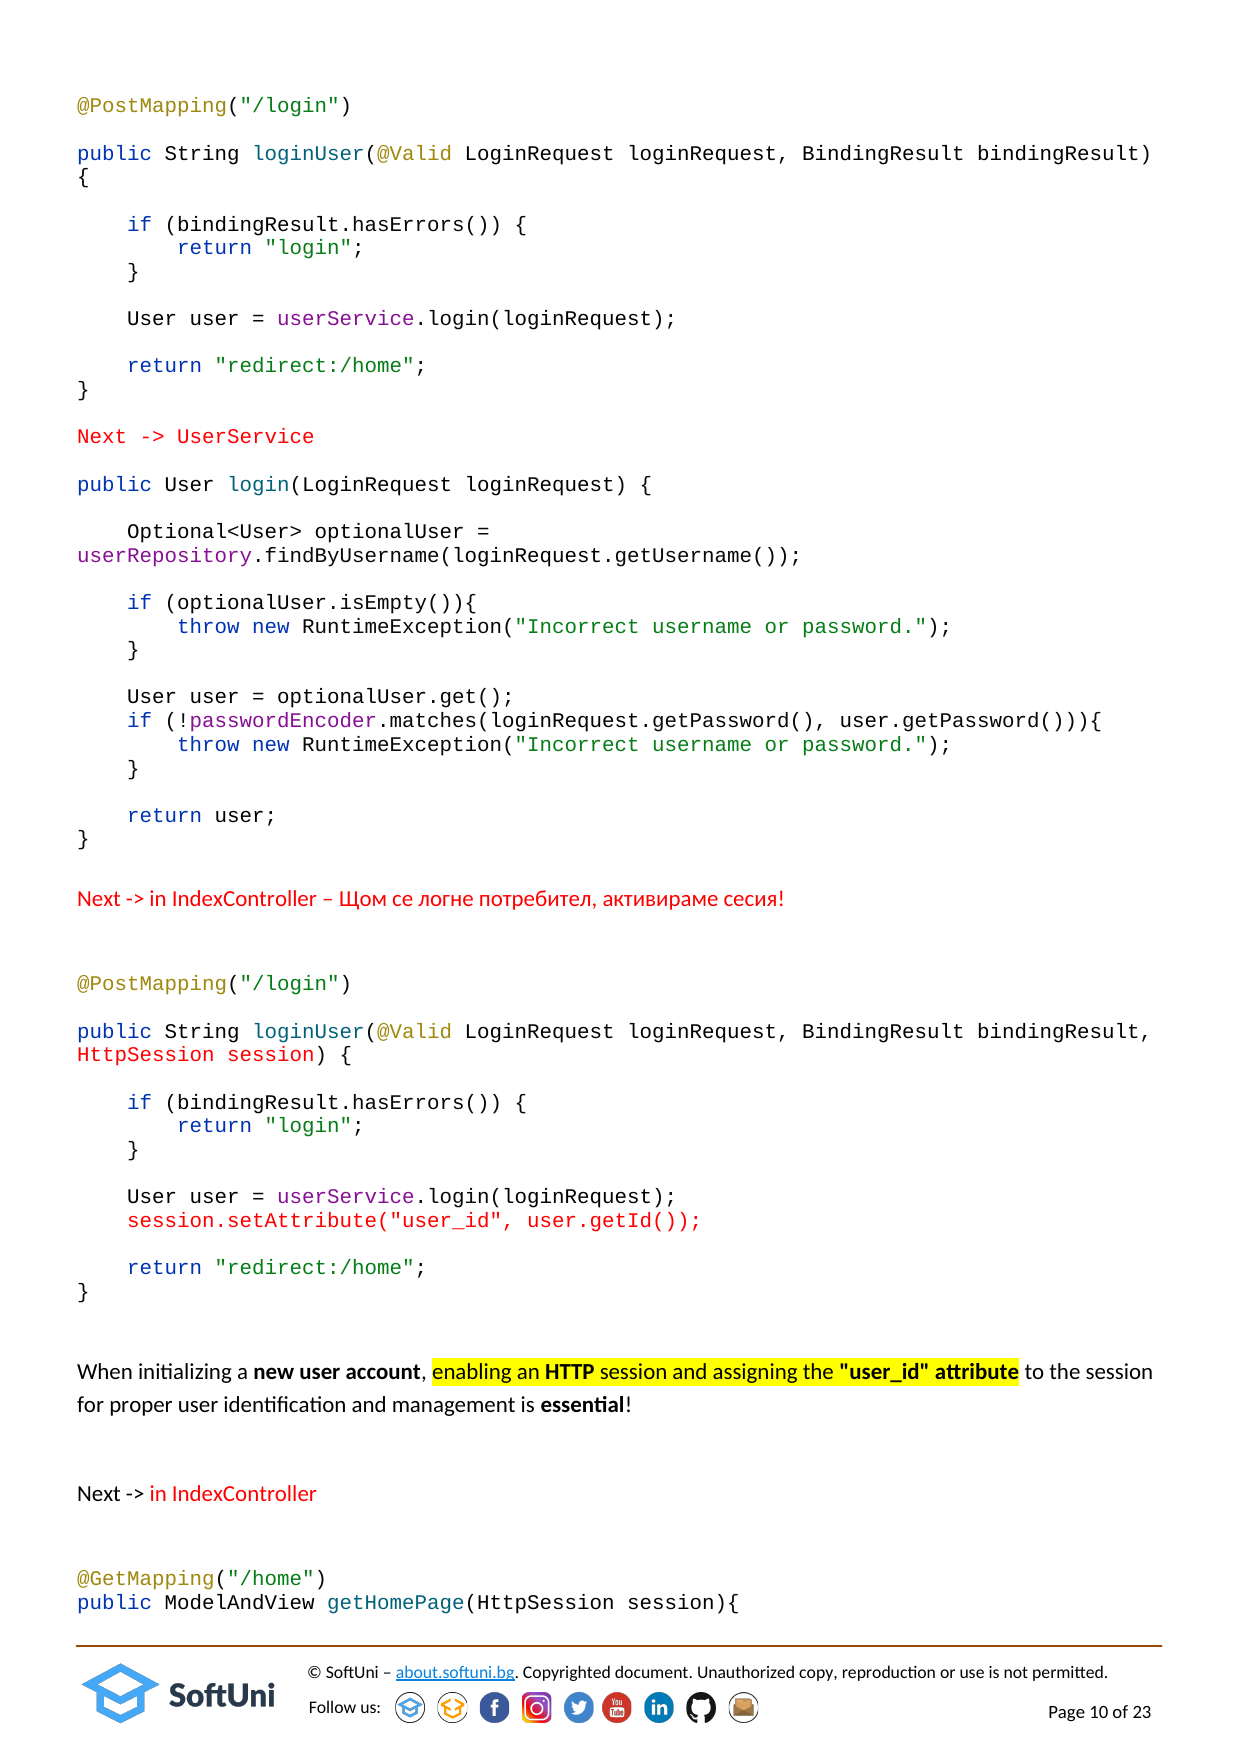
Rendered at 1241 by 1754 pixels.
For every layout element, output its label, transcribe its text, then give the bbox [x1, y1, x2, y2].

picture [75, 1658, 281, 1729]
picture [665, 1714, 674, 1723]
picture [686, 1692, 716, 1723]
picture [644, 1692, 653, 1701]
picture [665, 1692, 674, 1701]
picture [564, 1692, 594, 1723]
picture [479, 1692, 510, 1723]
text @PostMapping("/login") public String loginUser(@Valid LoginRequest loginRequest, BindingResult bindingResult, HttpSession session) { if (bindingResult.hasErrors()) { return "login"; } User user = userService.login(loginRequest); session.setAttribute("user_id", user.getId()); return "redirect:/home"; } [77, 973, 1163, 1304]
picture [602, 1692, 632, 1723]
text Next -> in IndexController [77, 1479, 1163, 1507]
text Next -> in IndexController – Щом се логне потребител, активираме сесия! [77, 884, 1163, 912]
picture [658, 1705, 667, 1714]
text public User login(LoginRequest loginRequest) { Optional<User> optionalUser = userRepository.findByUsername(loginRequest.getUsername()); if (optionalUser.isEmpty()){ throw new RuntimeException("Incorrect username or password."); } User user = optionalUser.get(); if (!passwordEncoder.matches(loginRequest.getPassword(), user.getPassword())){ throw new RuntimeException("Incorrect username or password."); } return user; } [77, 474, 1163, 852]
text When initializing a new user account, enabling an HTTP session and assigning the "user_id" attribute to the session for proper user identification and management is essential! [77, 1357, 1163, 1418]
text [77, 1568, 1163, 1616]
text @PostMapping("/login") public String loginUser(@Valid LoginRequest loginRequest, BindingResult bindingResult) { if (bindingResult.hasErrors()) { return "login"; } User user = userService.login(loginRequest); return "redirect:/home"; } [77, 95, 1163, 403]
text Next -> UserService [77, 426, 1163, 450]
picture [395, 1692, 425, 1723]
picture [437, 1692, 468, 1723]
picture [728, 1692, 759, 1723]
picture [522, 1692, 552, 1723]
picture [644, 1714, 653, 1723]
